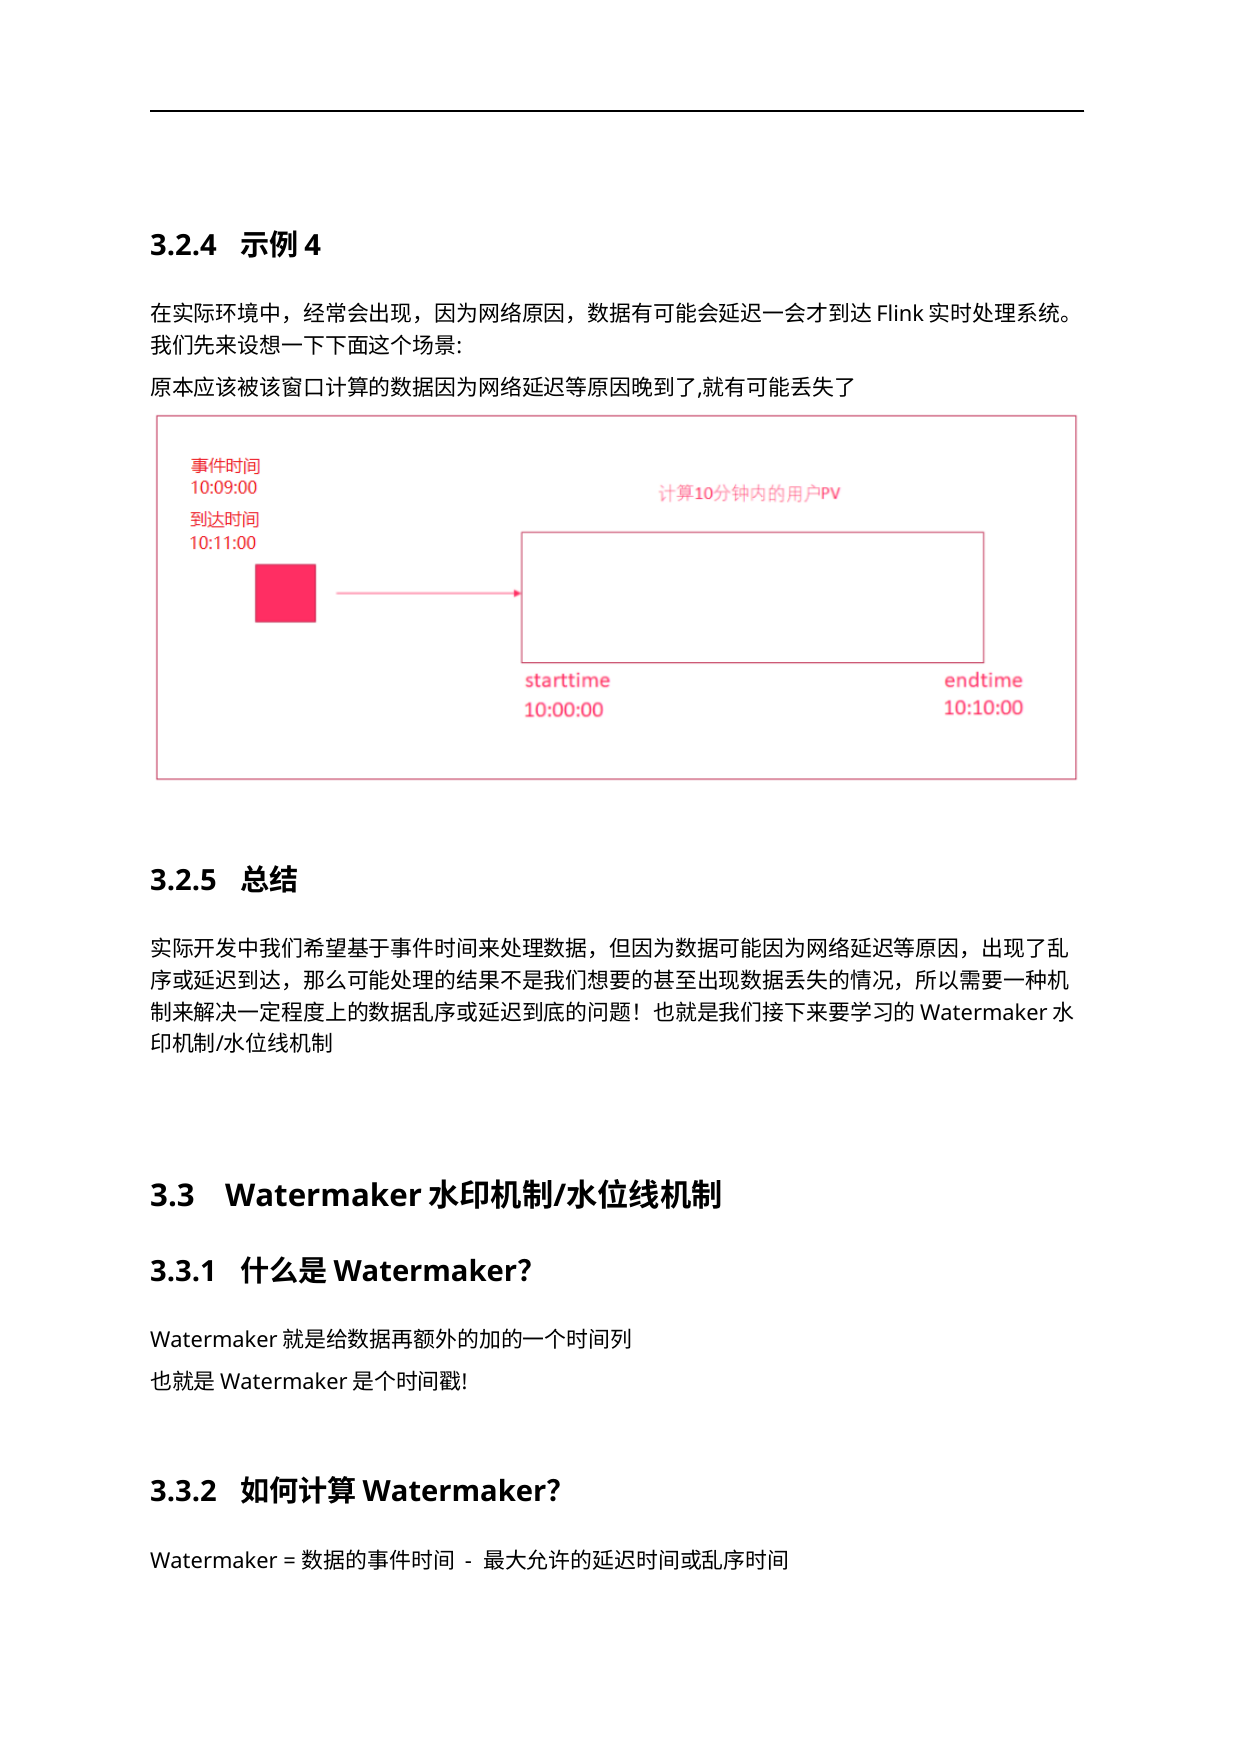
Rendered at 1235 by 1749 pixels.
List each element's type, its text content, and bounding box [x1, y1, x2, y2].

text Watermaker = 数据的事件时间 - 最大允许的延迟时间或乱序时间 [150, 1543, 1084, 1574]
text 实际开发中我们希望基于事件时间来处理数据，但因为数据可能因为网络延迟等原因，出现了乱序或延迟到达，那么可能处理的结果不是我们想要的甚至出现数据丢失的情况，所以需要一种机制来解决一定程度上的数据乱序或延迟到底的问题！也就是我们接下来要学习的Watermaker水印机制/水位线机制 [150, 931, 1084, 1058]
subtitle 总结 [150, 856, 1084, 899]
subtitle Watermaker水印机制/水位线机制 [150, 1170, 1084, 1215]
picture [150, 411, 1084, 785]
subtitle 如何计算Watermaker？ [150, 1468, 1084, 1510]
text 原本应该被该窗口计算的数据因为网络延迟等原因晚到了,就有可能丢失了 [150, 369, 1084, 401]
text 在实际环境中，经常会出现，因为网络原因，数据有可能会延迟一会才到达Flink实时处理系统。我们先来设想一下下面这个场景: [150, 296, 1084, 360]
text 也就是Watermaker是个时间戳! [150, 1364, 1084, 1396]
text Watermaker就是给数据再额外的加的一个时间列 [150, 1322, 1084, 1354]
subtitle 示例4 [150, 221, 1084, 264]
subtitle 什么是Watermaker？ [150, 1248, 1084, 1290]
